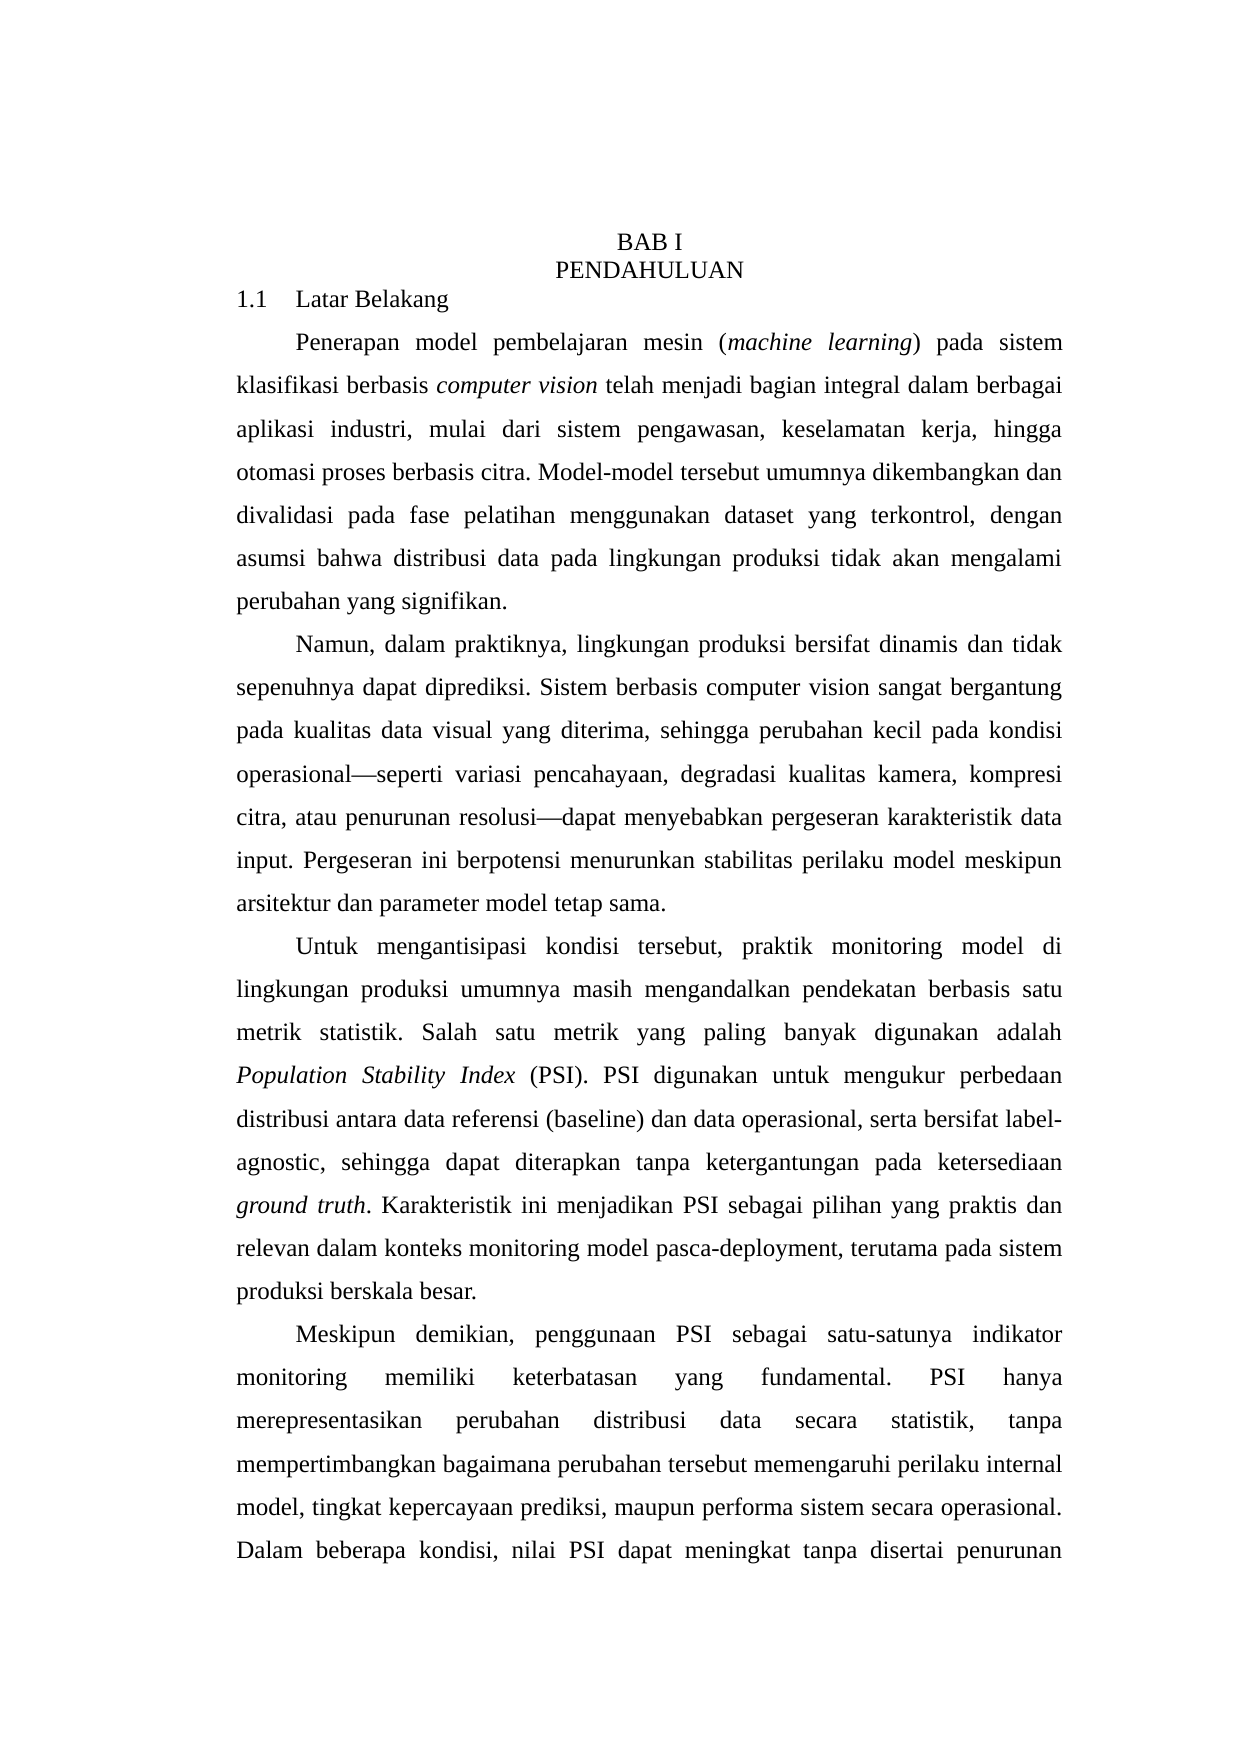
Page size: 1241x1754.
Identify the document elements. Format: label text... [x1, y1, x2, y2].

text Untuk mengantisipasi kondisi tersebut, praktik monitoring model di lingkungan produksi umumnya masih mengandalkan pendekatan berbasis satu metrik statistik. Salah satu metrik yang paling banyak digunakan adalah Population Stability Index (PSI). PSI digunakan untuk mengukur perbedaan distribusi antara data referensi (baseline) dan data operasional, serta bersifat label-agnostic, sehingga dapat diterapkan tanpa ketergantungan pada ketersediaan ground truth. Karakteristik ini menjadikan PSI sebagai pilihan yang praktis dan relevan dalam konteks monitoring model pasca-deployment, terutama pada sistem produksi berskala besar. [236, 931, 1063, 1305]
text Penerapan model pembelajaran mesin (machine learning) pada sistem klasifikasi berbasis computer vision telah menjadi bagian integral dalam berbagai aplikasi industri, mulai dari sistem pengawasan, keselamatan kerja, hingga otomasi proses berbasis citra. Model-model tersebut umumnya dikembangkan dan divalidasi pada fase pelatihan menggunakan dataset yang terkontrol, dengan asumsi bahwa distribusi data pada lingkungan produksi tidak akan mengalami perubahan yang signifikan. [236, 327, 1063, 615]
subtitle BAB I [236, 227, 1063, 256]
subtitle PENDAHULUAN [236, 256, 1063, 284]
subtitle Latar Belakang [236, 284, 1063, 313]
text Namun, dalam praktiknya, lingkungan produksi bersifat dinamis dan tidak sepenuhnya dapat diprediksi. Sistem berbasis computer vision sangat bergantung pada kualitas data visual yang diterima, sehingga perubahan kecil pada kondisi operasional—seperti variasi pencahayaan, degradasi kualitas kamera, kompresi citra, atau penurunan resolusi—dapat menyebabkan pergeseran karakteristik data input. Pergeseran ini berpotensi menurunkan stabilitas perilaku model meskipun arsitektur dan parameter model tetap sama. [236, 629, 1063, 917]
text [236, 1319, 1063, 1564]
